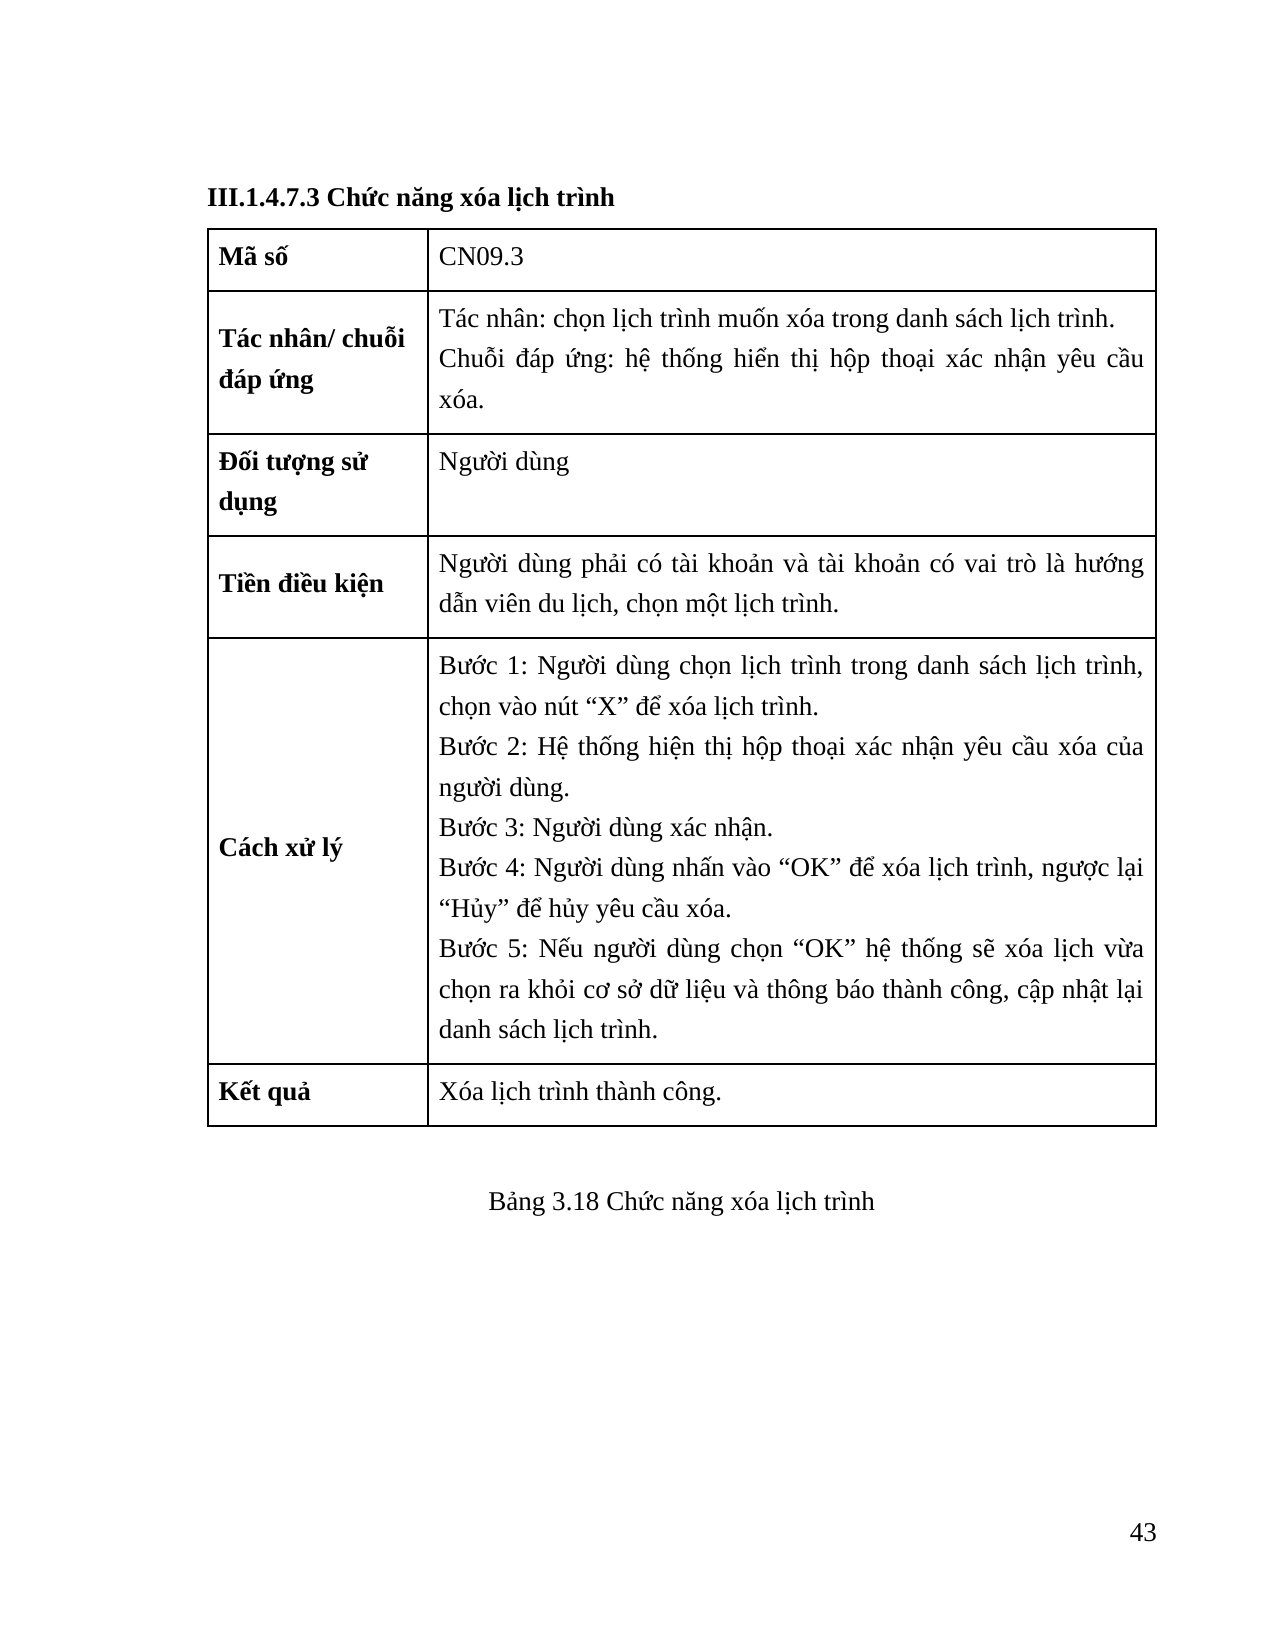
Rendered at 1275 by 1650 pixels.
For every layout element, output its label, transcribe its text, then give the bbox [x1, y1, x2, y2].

table_cell Cách xử lý [209, 639, 427, 1063]
table_cell Người dùng [429, 435, 1155, 535]
table_cell Bước 1: Người dùng chọn lịch trình trong danh sách lịch trình, chọn vào nút “X” để xóa lịch trình. Bước 2: Hệ thống hiện thị hộp thoại xác nhận yêu cầu xóa của người dùng. Bước 3: Người dùng xác nhận. Bước 4: Người dùng nhấn vào “OK” để xóa lịch trình, ngược lại “Hủy” để hủy yêu cầu xóa. Bước 5: Nếu người dùng chọn “OK” hệ thống sẽ xóa lịch vừa chọn ra khỏi cơ sở dữ liệu và thông báo thành công, cập nhật lại danh sách lịch trình. [429, 639, 1155, 1063]
subtitle III.1.4.7.3 Chức năng xóa lịch trình [207, 181, 1156, 212]
table_header CN09.3 [429, 230, 1155, 290]
table_header Mã số [209, 230, 427, 290]
table_cell Tác nhân: chọn lịch trình muốn xóa trong danh sách lịch trình. Chuỗi đáp ứng: hệ thống hiển thị hộp thoại xác nhận yêu cầu xóa. [429, 292, 1155, 432]
table_cell Đối tượng sử dụng [209, 435, 427, 535]
table_cell Tác nhân/ chuỗi đáp ứng [209, 292, 427, 432]
subtitle Bảng 3.18 Chức năng xóa lịch trình [207, 1185, 1156, 1216]
table_cell Xóa lịch trình thành công. [429, 1065, 1155, 1124]
table_cell Tiền điều kiện [209, 537, 427, 637]
table_cell Người dùng phải có tài khoản và tài khoản có vai trò là hướng dẫn viên du lịch, chọn một lịch trình. [429, 537, 1155, 637]
table_cell Kết quả [209, 1065, 427, 1124]
